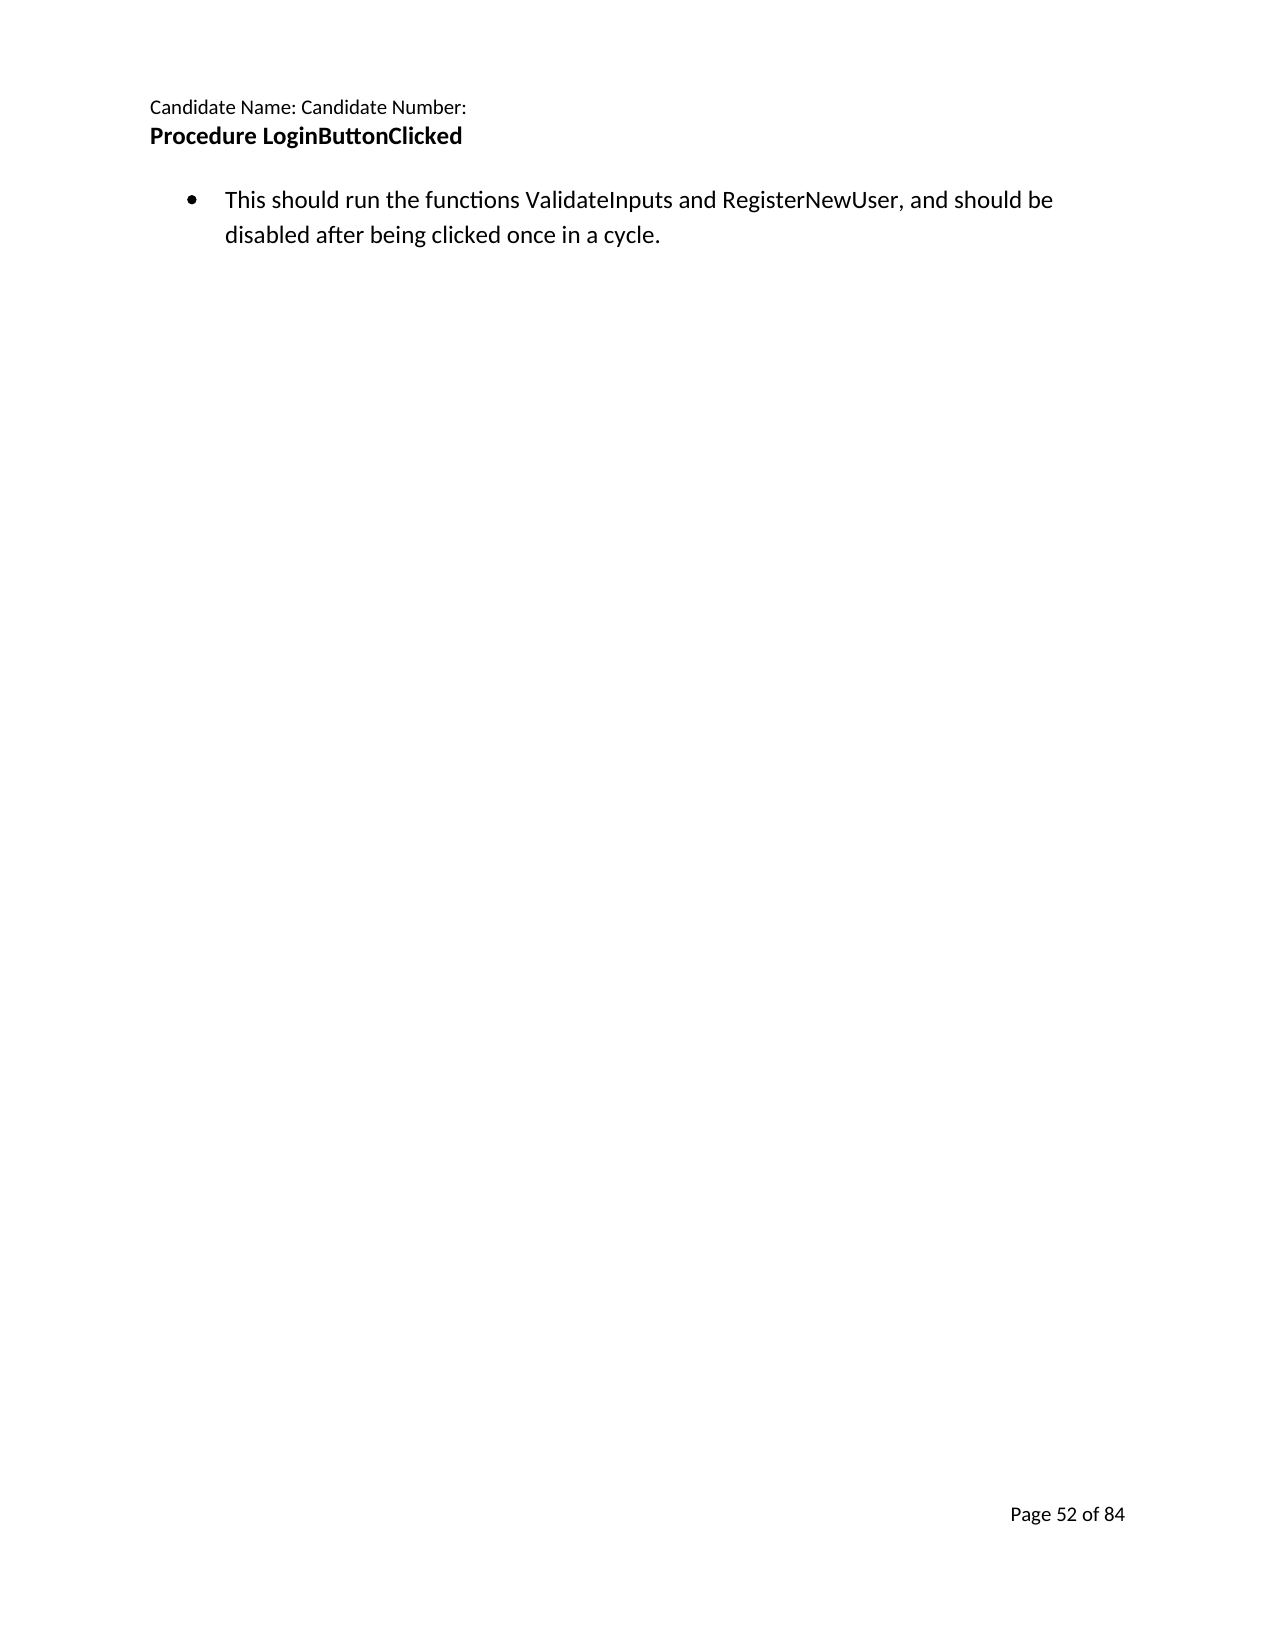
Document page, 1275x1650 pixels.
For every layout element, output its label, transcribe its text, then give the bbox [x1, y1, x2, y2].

text Procedure LoginButtonClicked [150, 120, 1125, 151]
list This should run the functions ValidateInputs and RegisterNewUser, and should be disabled after being clicked once in a cycle. [187, 184, 1125, 250]
